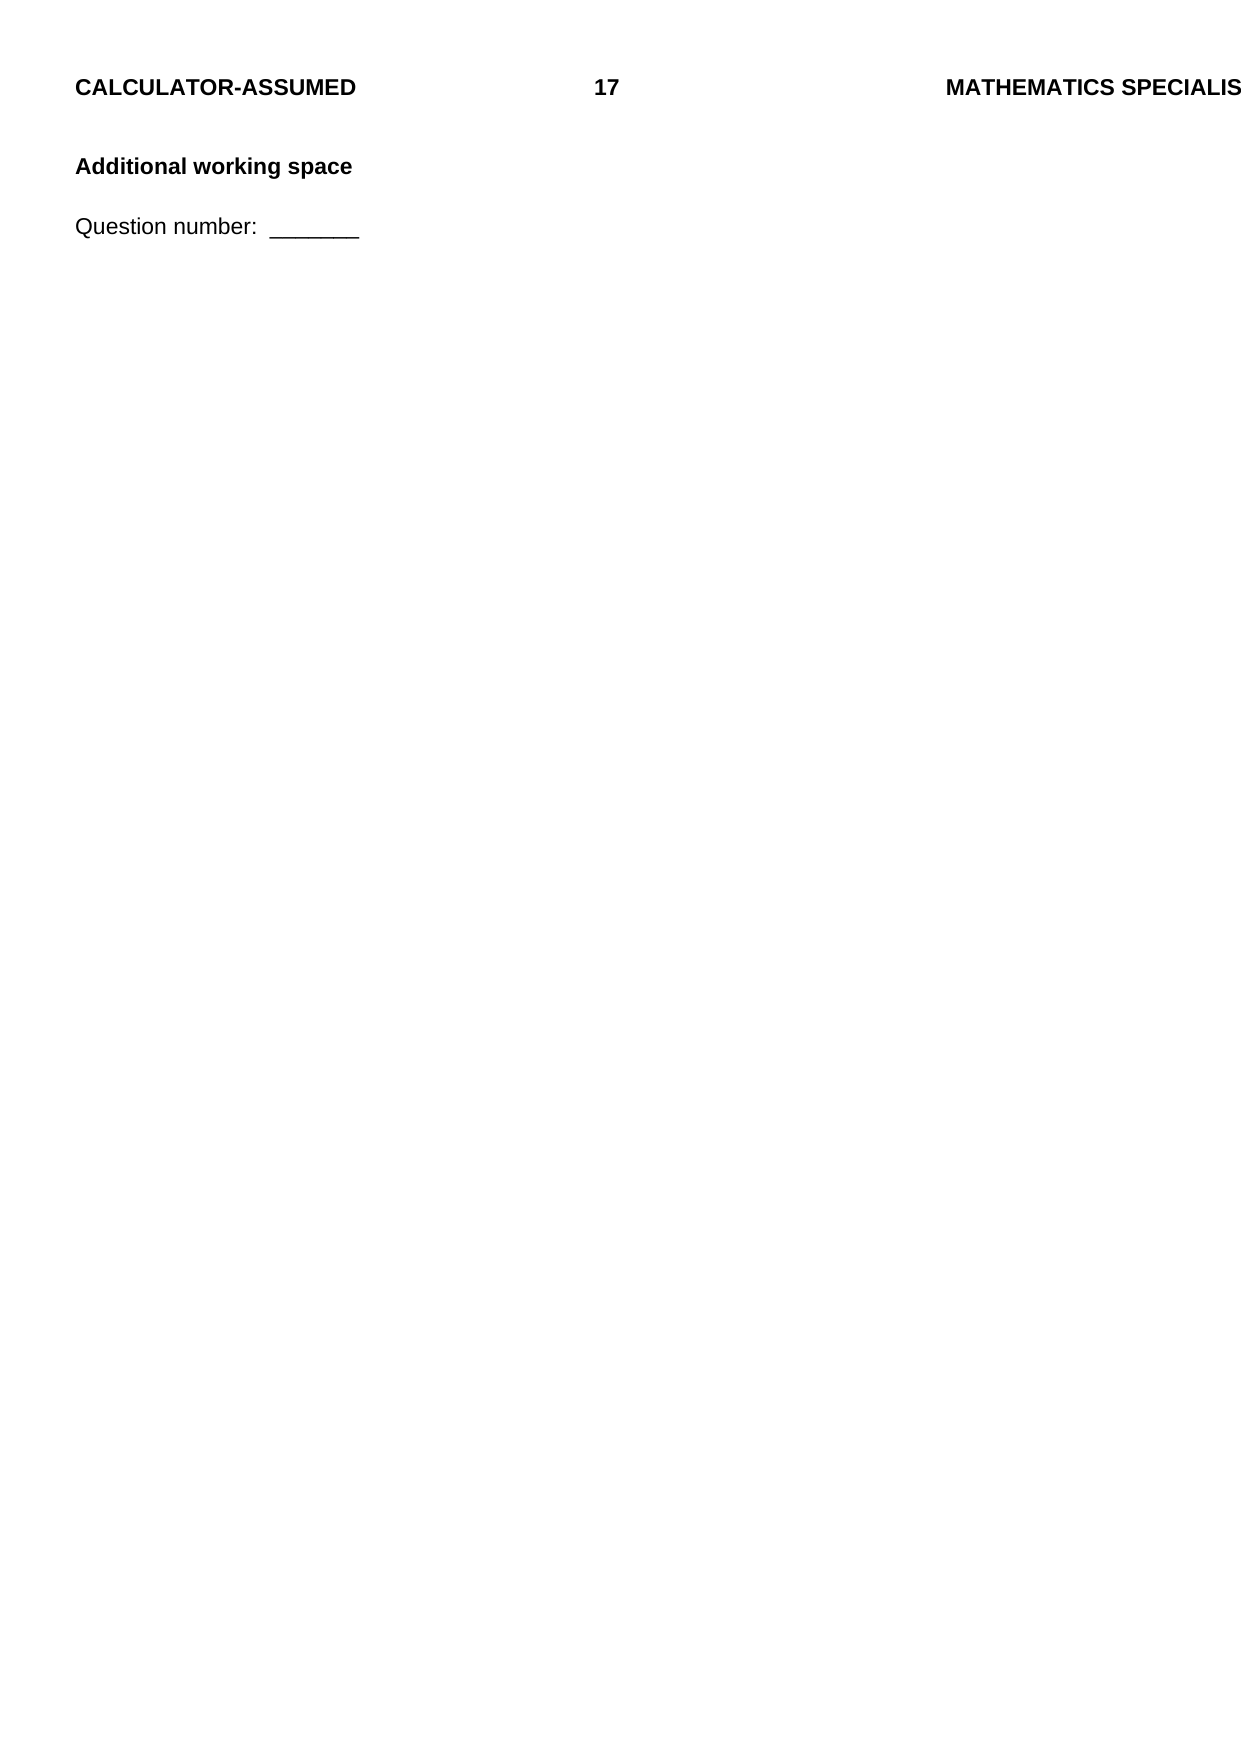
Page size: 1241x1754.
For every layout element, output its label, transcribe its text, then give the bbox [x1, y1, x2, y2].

text Question number: _______ [75, 213, 1165, 239]
text Additional working space [75, 153, 1165, 179]
